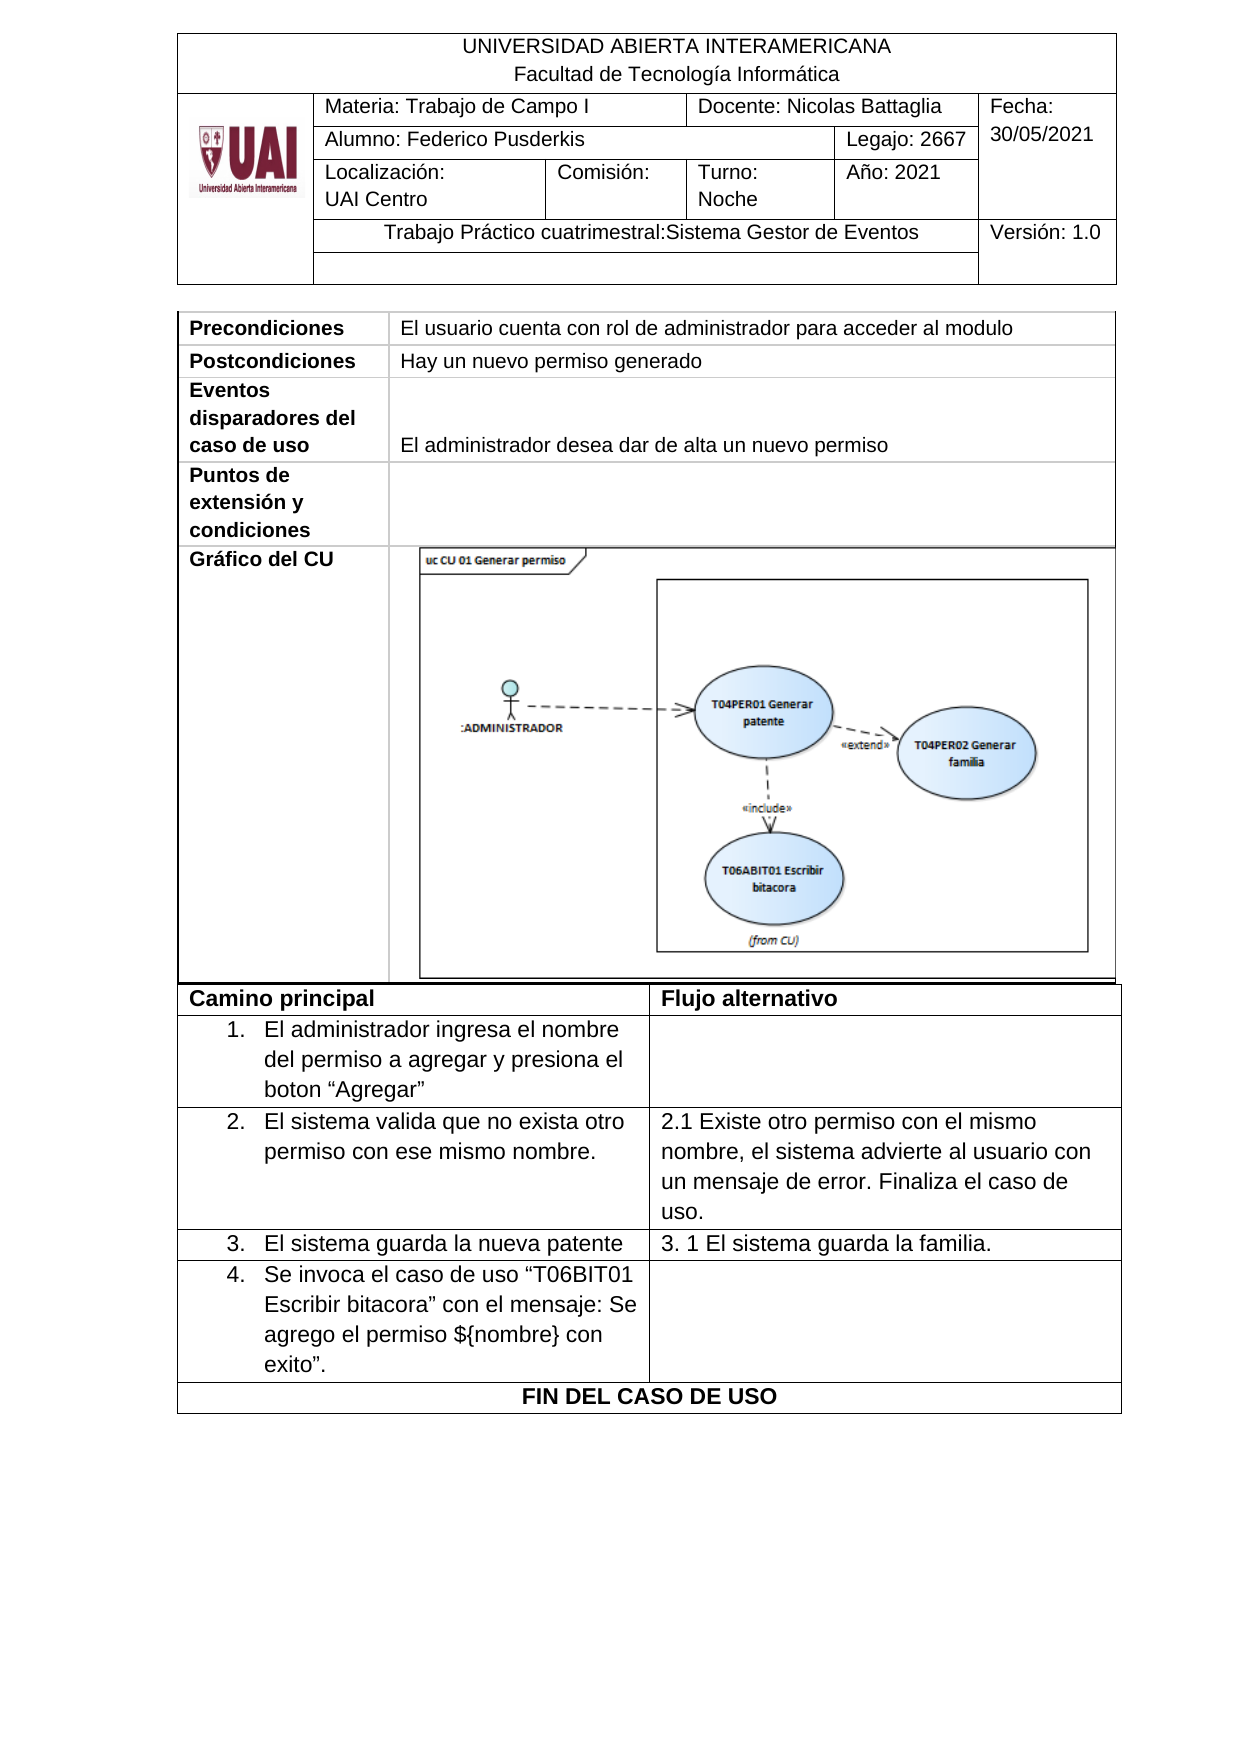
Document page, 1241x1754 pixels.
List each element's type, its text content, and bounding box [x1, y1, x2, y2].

table_cell [650, 1261, 1121, 1382]
picture [188, 117, 306, 198]
table_cell El sistema valida que no exista otro permiso con ese mismo nombre. [178, 1108, 649, 1228]
table_header Camino principal [178, 985, 649, 1015]
table_cell Eventos disparadores del caso de uso [179, 378, 388, 461]
table_cell [650, 1016, 1121, 1107]
table_cell El administrador ingresa el nombre del permiso a agregar y presiona el boton “Agregar” [178, 1016, 649, 1107]
table_cell El sistema guarda la nueva patente [178, 1230, 649, 1260]
table_cell 3. 1 El sistema guarda la familia. [650, 1230, 1121, 1260]
table_cell 2.1 Existe otro permiso con el mismo nombre, el sistema advierte al usuario con un mensaje de error. Finaliza el caso de uso. [650, 1108, 1121, 1228]
table_cell El administrador desea dar de alta un nuevo permiso [390, 378, 1115, 461]
table_cell [390, 547, 1115, 982]
table_cell Postcondiciones [179, 346, 388, 377]
table_cell Puntos de extensión y condiciones [179, 463, 388, 545]
table_cell Gráfico del CU [179, 547, 388, 982]
table_cell Se invoca el caso de uso “T06BIT01 Escribir bitacora” con el mensaje: Se agrego el permiso ${nombre} con exito”. [178, 1261, 649, 1382]
table_cell Hay un nuevo permiso generado [390, 346, 1115, 377]
table_cell [390, 463, 1115, 545]
table_cell Precondiciones [179, 313, 388, 344]
table_cell FIN DEL CASO DE USO [178, 1383, 1121, 1413]
table_cell El usuario cuenta con rol de administrador para acceder al modulo [390, 313, 1115, 344]
table_header Flujo alternativo [650, 985, 1121, 1015]
